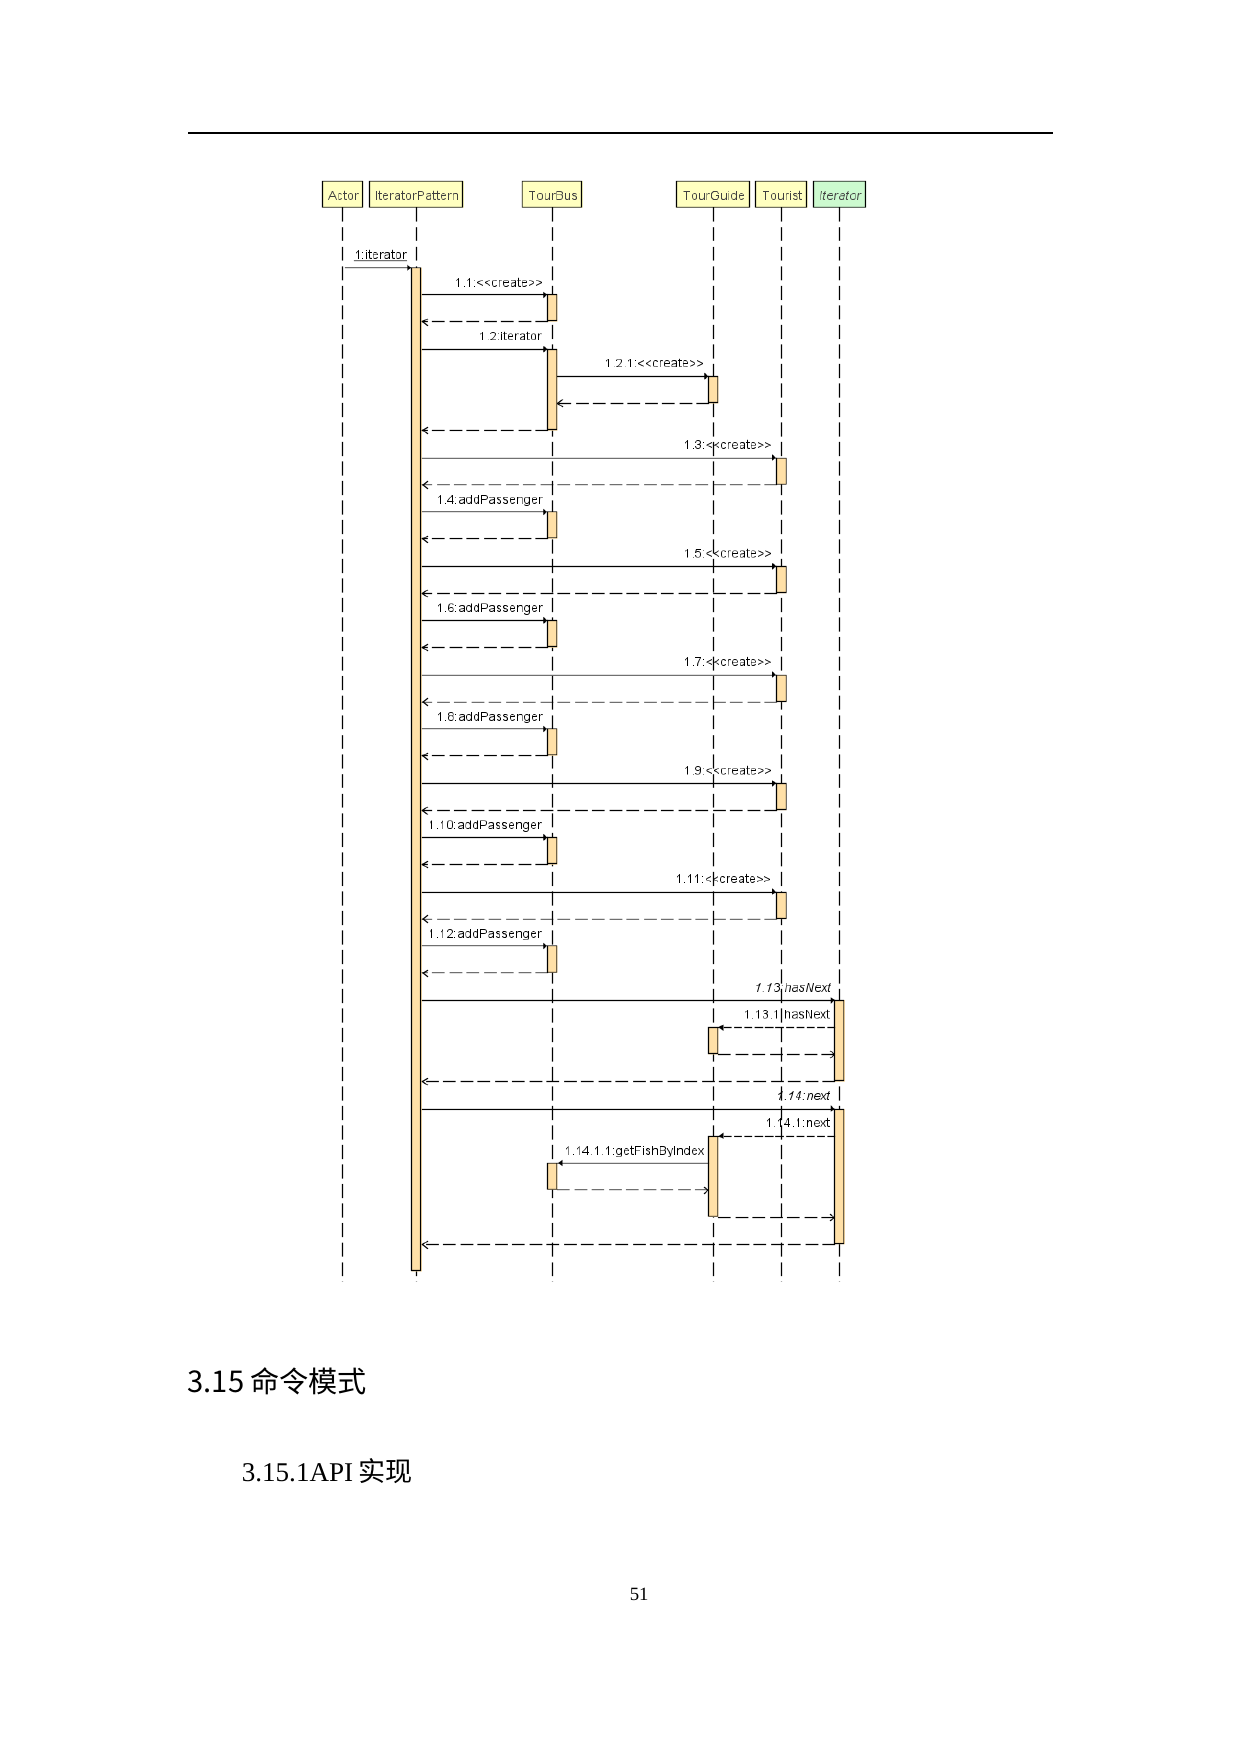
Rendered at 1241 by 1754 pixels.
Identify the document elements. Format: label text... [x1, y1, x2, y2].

picture [317, 175, 924, 1282]
text 3.15.1API实现 [187, 1437, 1053, 1502]
text 3.15命令模式 [187, 1347, 1053, 1412]
